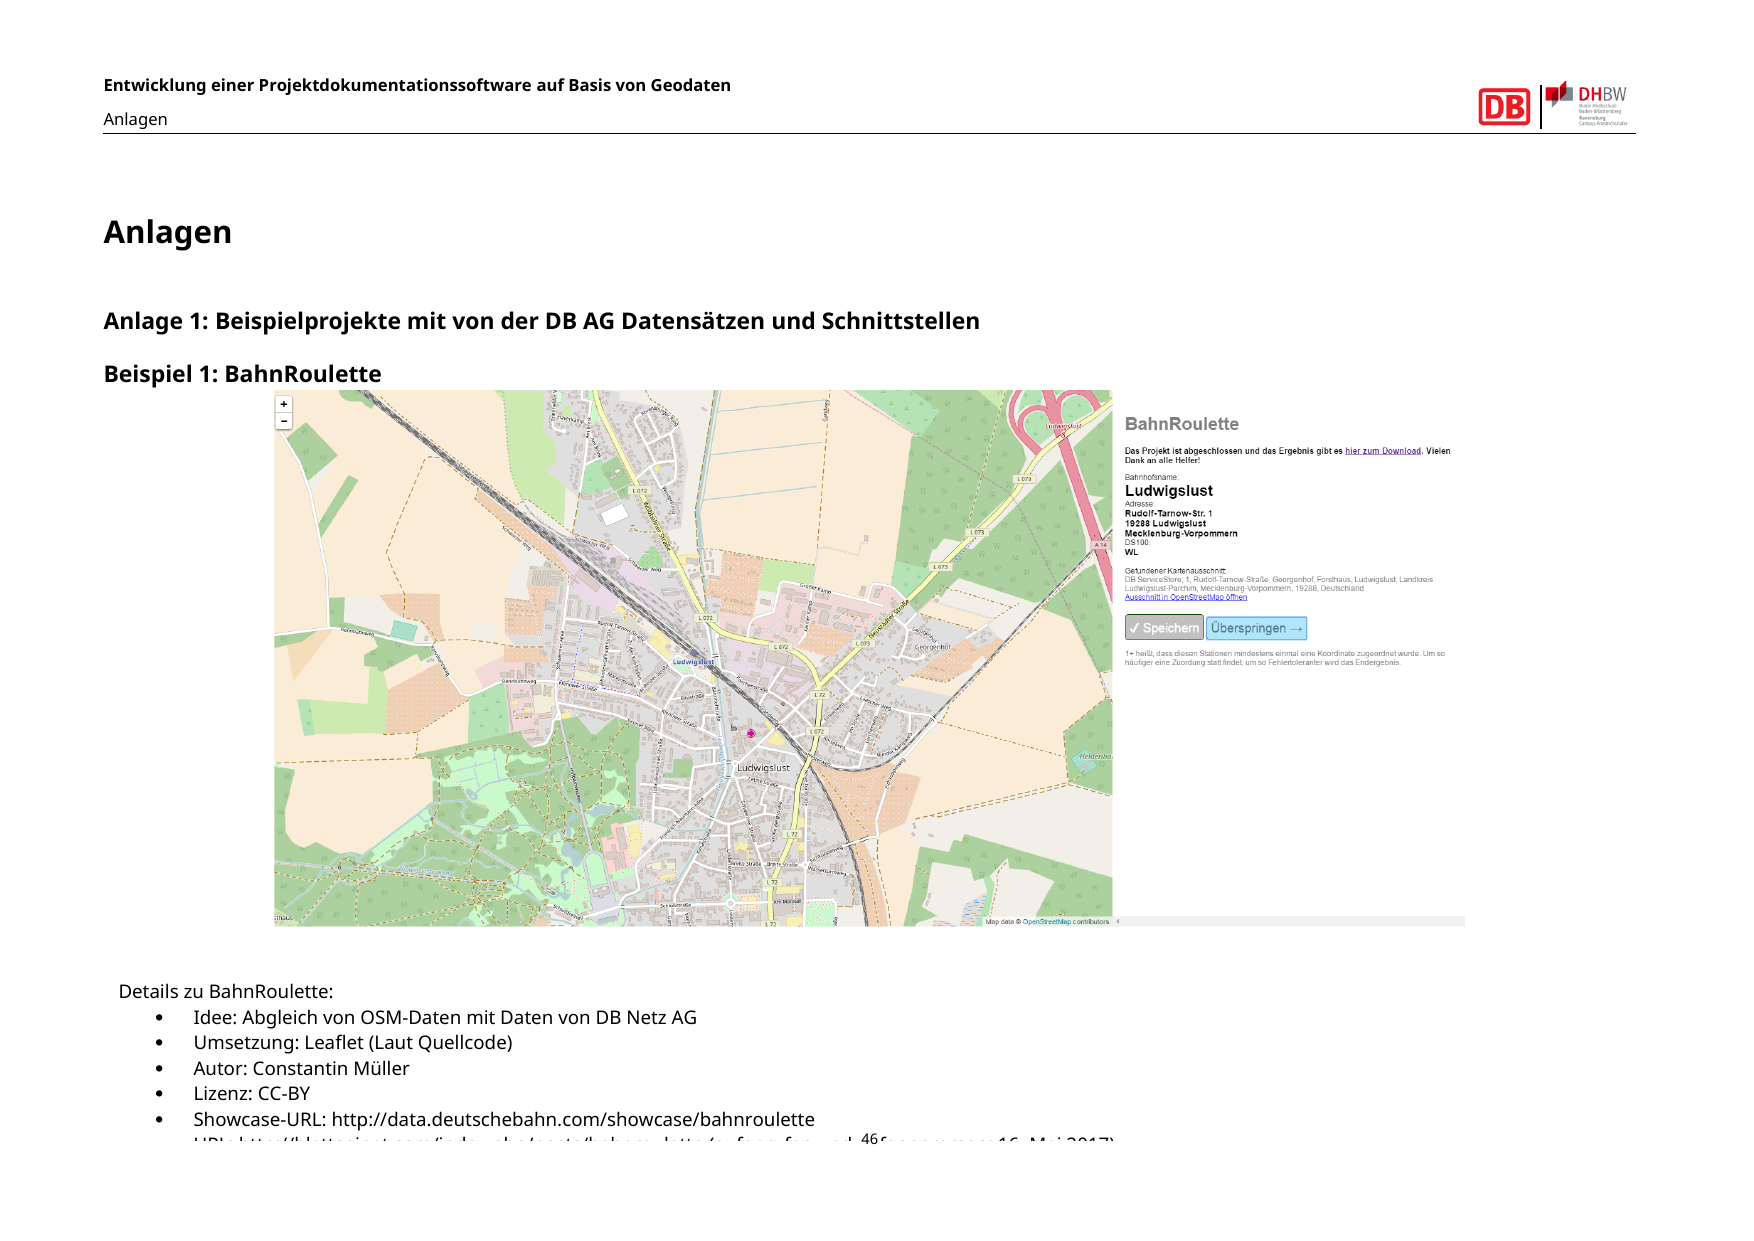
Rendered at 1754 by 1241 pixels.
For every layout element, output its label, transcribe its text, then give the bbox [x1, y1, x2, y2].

subtitle Anlage 1: Beispielprojekte mit von der DB AG Datensätzen und Schnittstellen [103, 305, 1636, 336]
picture [1478, 88, 1531, 126]
picture [274, 385, 1465, 932]
picture [1545, 81, 1628, 126]
text Beispiel 1: BahnRoulette [103, 358, 1636, 389]
subtitle Anlagen [103, 210, 1636, 252]
